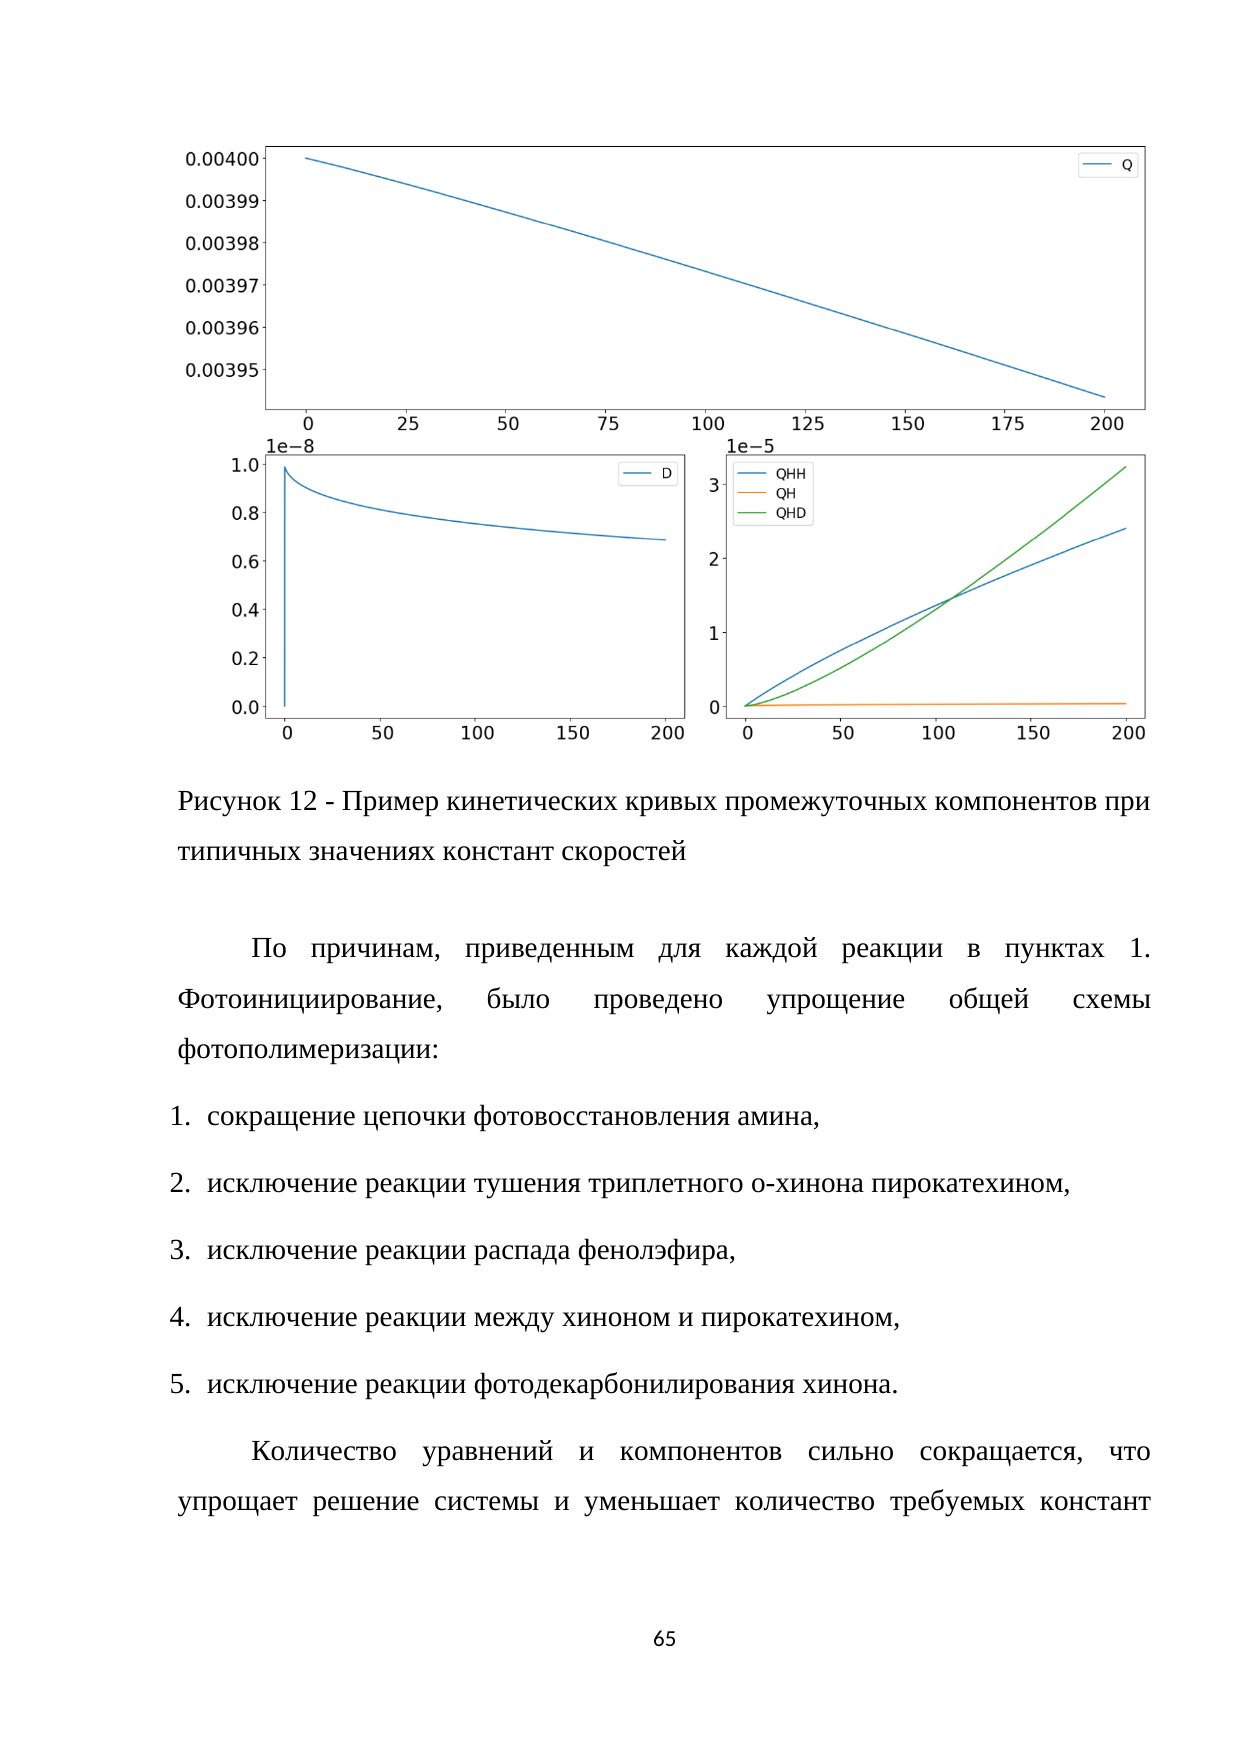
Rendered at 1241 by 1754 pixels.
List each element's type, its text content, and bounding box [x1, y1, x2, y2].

picture [177, 118, 1156, 750]
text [177, 1433, 1152, 1517]
text По причинам, приведенным для каждой реакции в пунктах 1. Фотоинициирование, было проведено упрощение общей схемы фотополимеризации: [177, 930, 1152, 1064]
list исключение реакции тушения триплетного о-хинона пирокатехином, [169, 1165, 1152, 1198]
list исключение реакции распада фенолэфира, [169, 1232, 1152, 1266]
list исключение реакции между хиноном и пирокатехином, [169, 1299, 1152, 1332]
text Рисунок 12 - Пример кинетических кривых промежуточных компонентов при типичных значениях констант скоростей [177, 783, 1152, 867]
list сокращение цепочки фотовосстановления амина, [169, 1098, 1152, 1132]
list исключение реакции фотодекарбонилирования хинона. [169, 1366, 1152, 1399]
